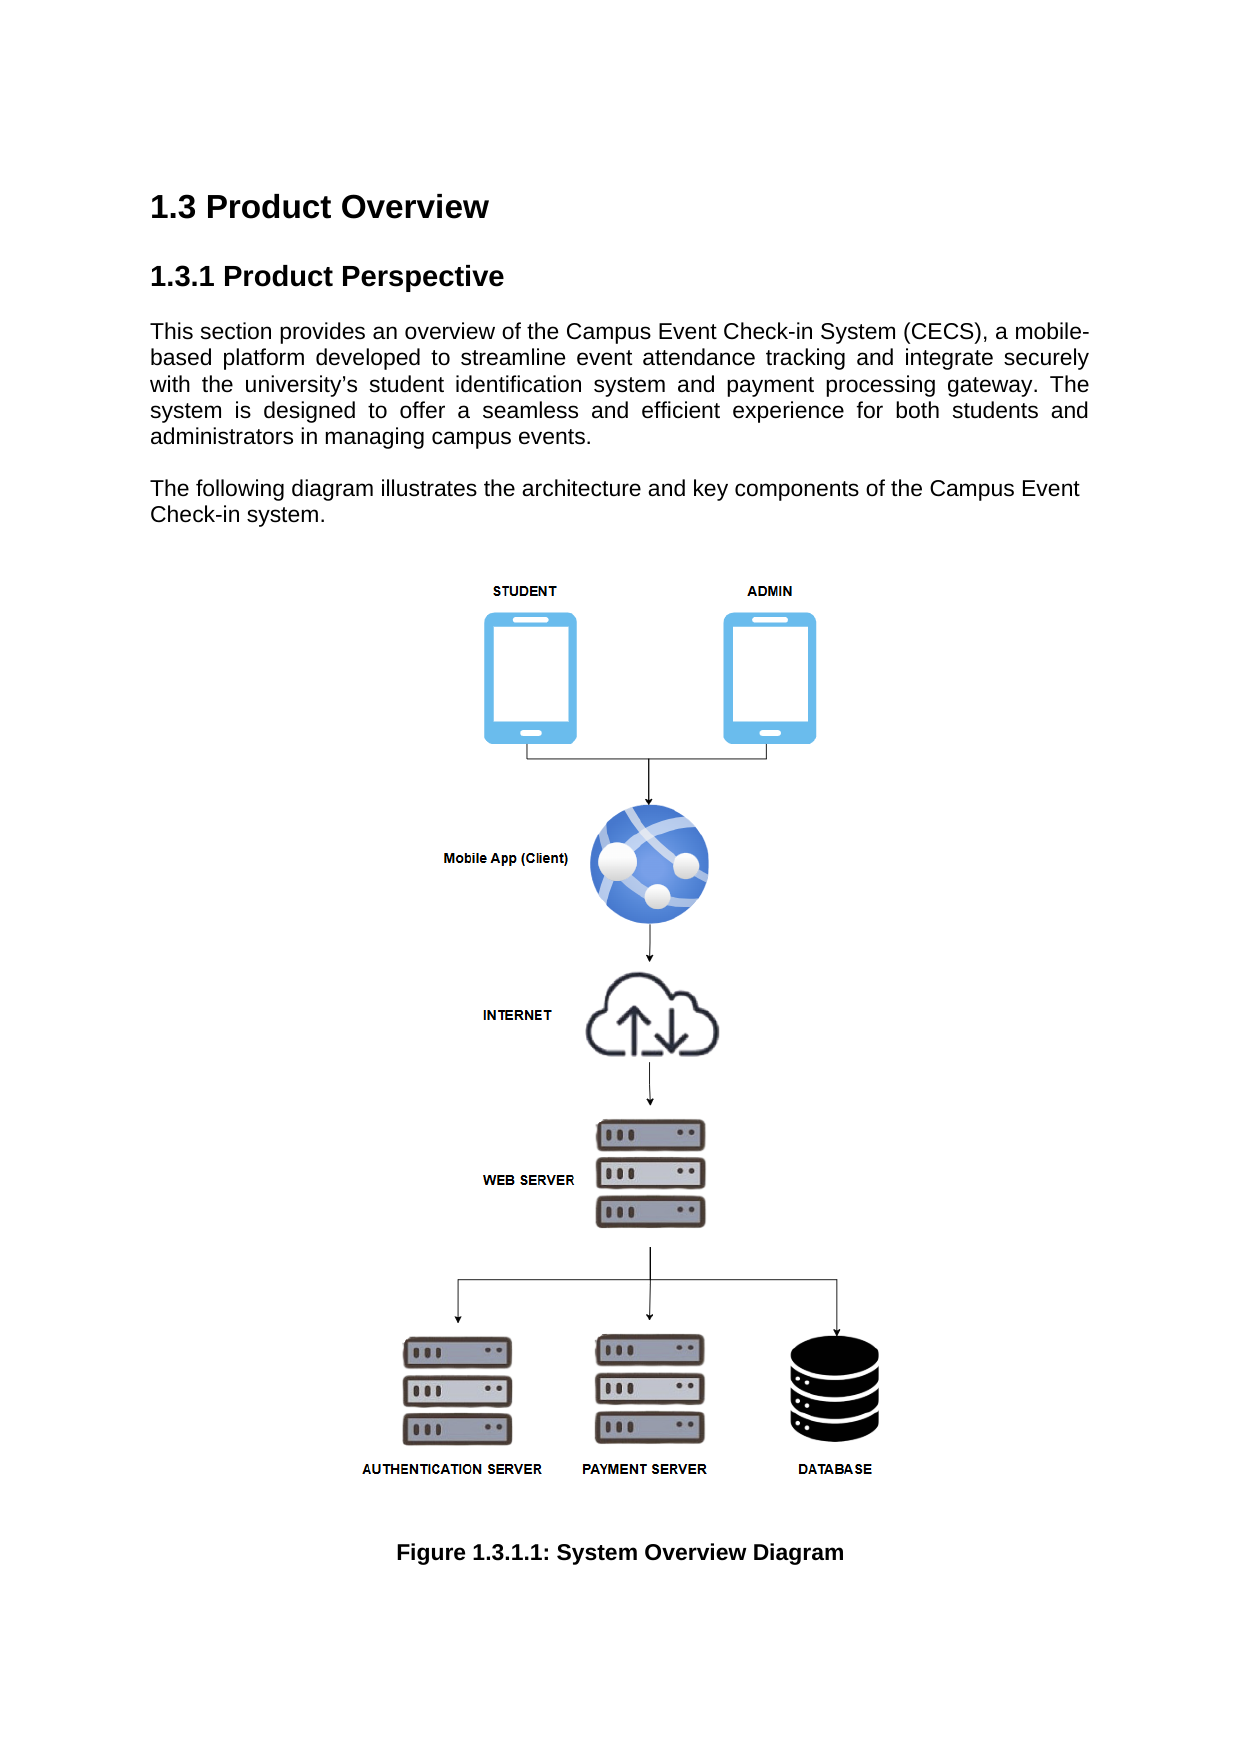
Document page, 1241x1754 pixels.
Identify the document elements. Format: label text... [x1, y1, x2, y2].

text This section provides an overview of the Campus Event Check-in System (CECS), a mobile-based platform developed to streamline event attendance tracking and integrate securely with the university’s student identification system and payment processing gateway. The system is designed to offer a seamless and efficient experience for both students and administrators in managing campus events. [150, 318, 1090, 449]
subtitle 1.3.1 Product Perspective [150, 259, 1090, 293]
picture [335, 578, 912, 1509]
subtitle 1.3 Product Overview [150, 187, 1090, 226]
text Figure 1.3.1.1: System Overview Diagram [150, 1538, 1090, 1565]
text The following diagram illustrates the architecture and key components of the Campus Event Check-in system. [150, 474, 1090, 527]
